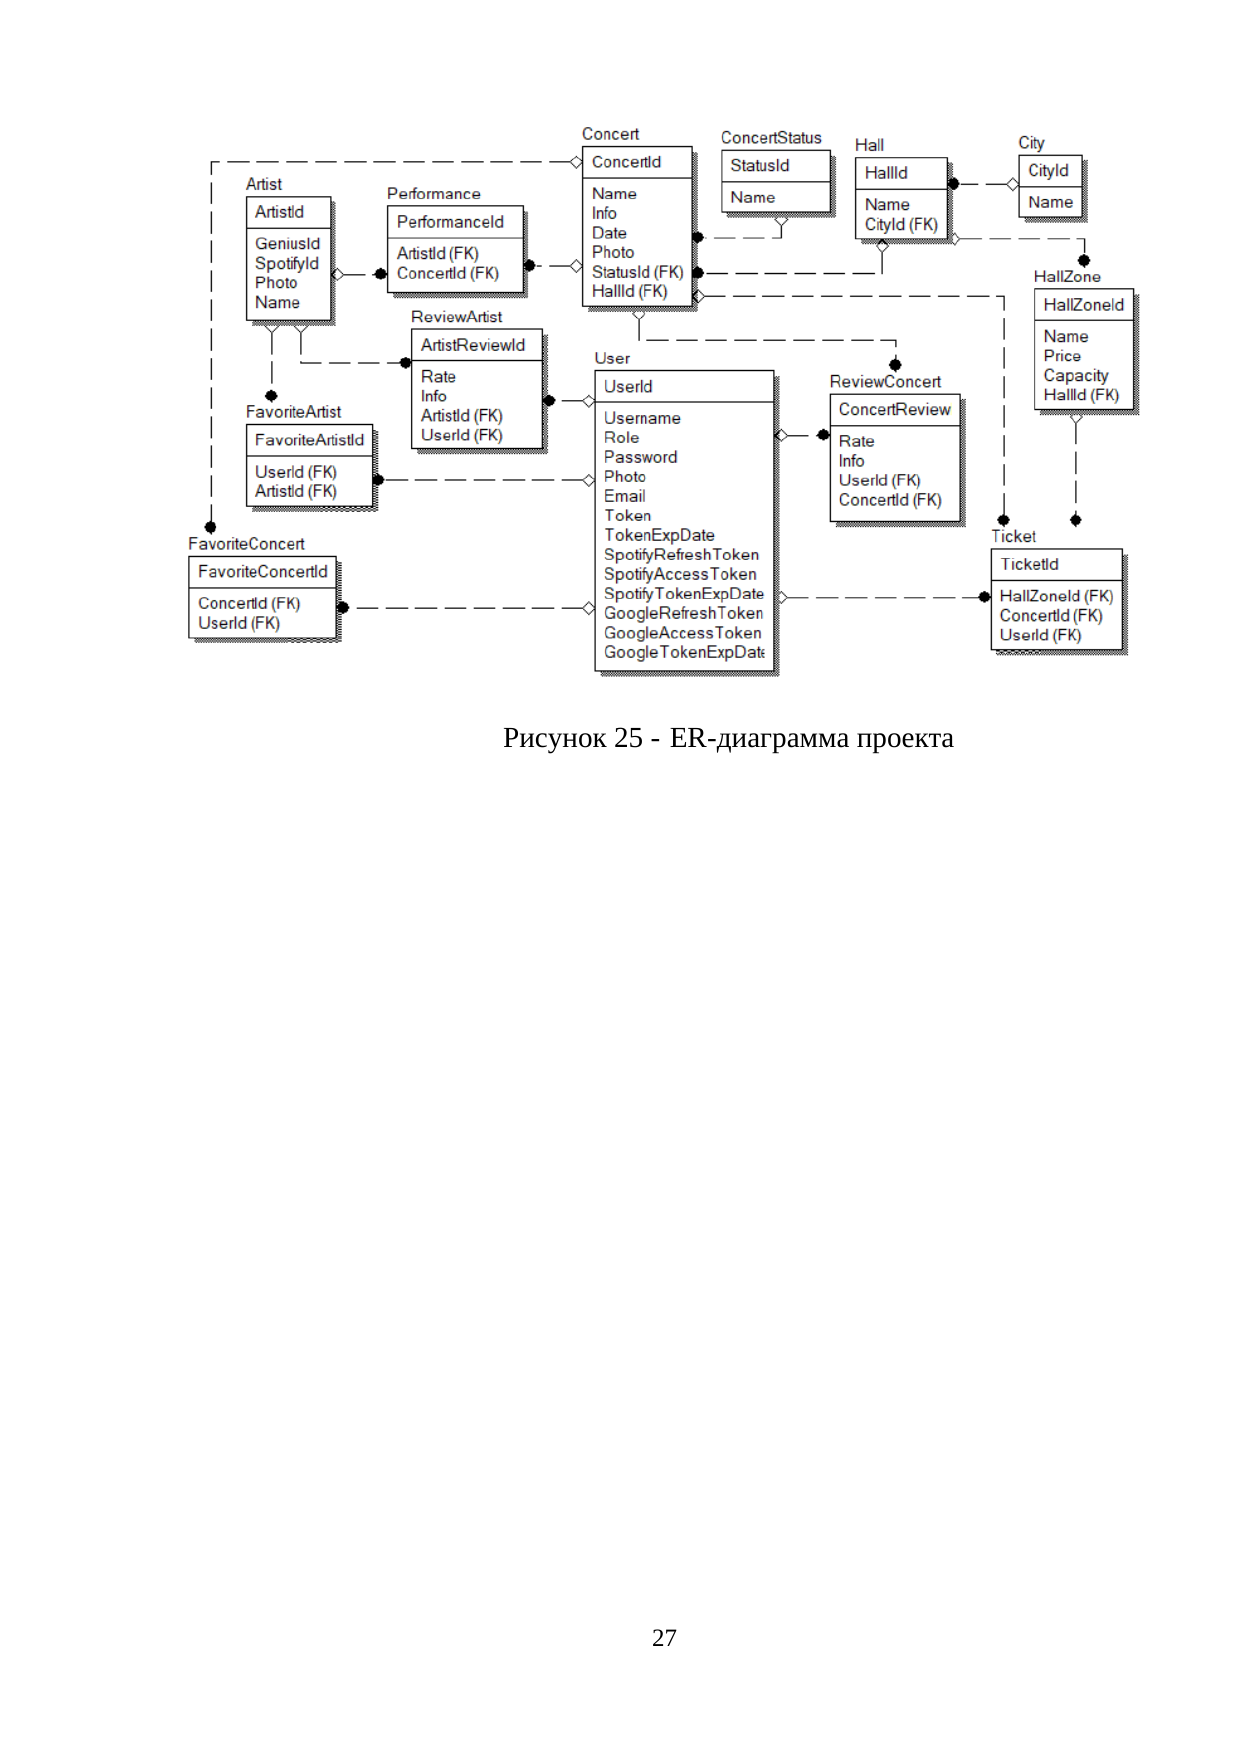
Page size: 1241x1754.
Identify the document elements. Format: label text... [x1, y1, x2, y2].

text ER-диаграмма проекта [384, 720, 1152, 754]
picture [177, 118, 1152, 679]
